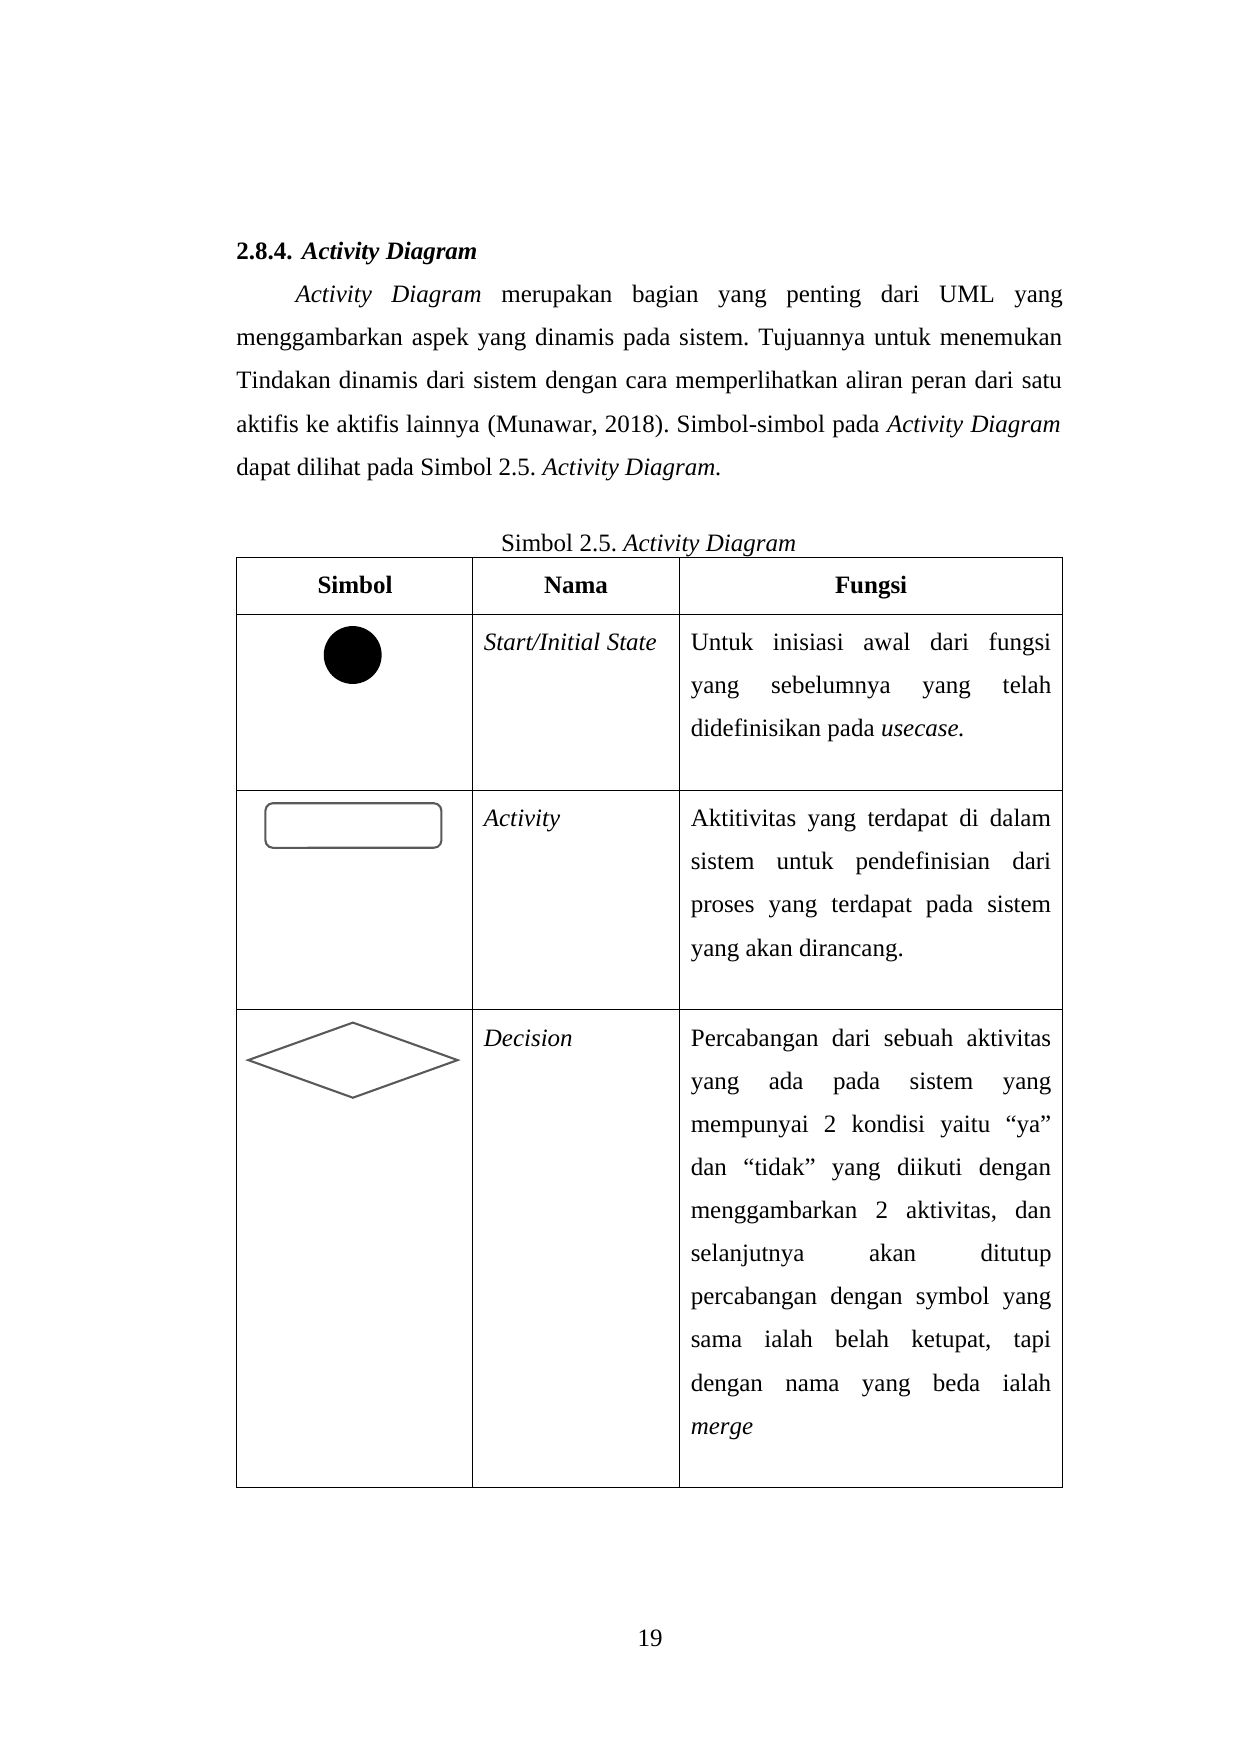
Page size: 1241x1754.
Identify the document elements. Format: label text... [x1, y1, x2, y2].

table_header Simbol [237, 558, 472, 614]
table_header Nama [473, 558, 679, 614]
table_cell Decision [473, 1010, 679, 1487]
table_cell [237, 791, 472, 1009]
table_cell Start/Initial State [473, 615, 679, 790]
table_cell Aktitivitas yang terdapat di dalam sistem untuk pendefinisian dari proses yang terdapat pada sistem yang akan dirancang. [680, 791, 1062, 1009]
table_cell Percabangan dari sebuah aktivitas yang ada pada sistem yang mempunyai 2 kondisi yaitu “ya” dan “tidak” yang diikuti dengan menggambarkan 2 aktivitas, dan selanjutnya akan ditutup percabangan dengan symbol yang sama ialah belah ketupat, tapi dengan nama yang beda ialah merge [680, 1010, 1062, 1487]
table_cell [237, 1010, 472, 1487]
table_cell [237, 615, 472, 790]
table_cell Activity [473, 791, 679, 1009]
table_header Fungsi [680, 558, 1062, 614]
subtitle Activity Diagram [236, 236, 1063, 265]
table_cell Untuk inisiasi awal dari fungsi yang sebelumnya yang telah didefinisikan pada usecase. [680, 615, 1062, 790]
text Simbol 2.5. Activity Diagram [236, 528, 1063, 557]
text Activity Diagram merupakan bagian yang penting dari UML yang menggambarkan aspek yang dinamis pada sistem. Tujuannya untuk menemukan Tindakan dinamis dari sistem dengan cara memperlihatkan aliran peran dari satu aktifis ke aktifis lainnya (Munawar, 2018). Simbol-simbol pada Activity Diagram dapat dilihat pada Simbol 2.5. Activity Diagram. [236, 279, 1063, 481]
